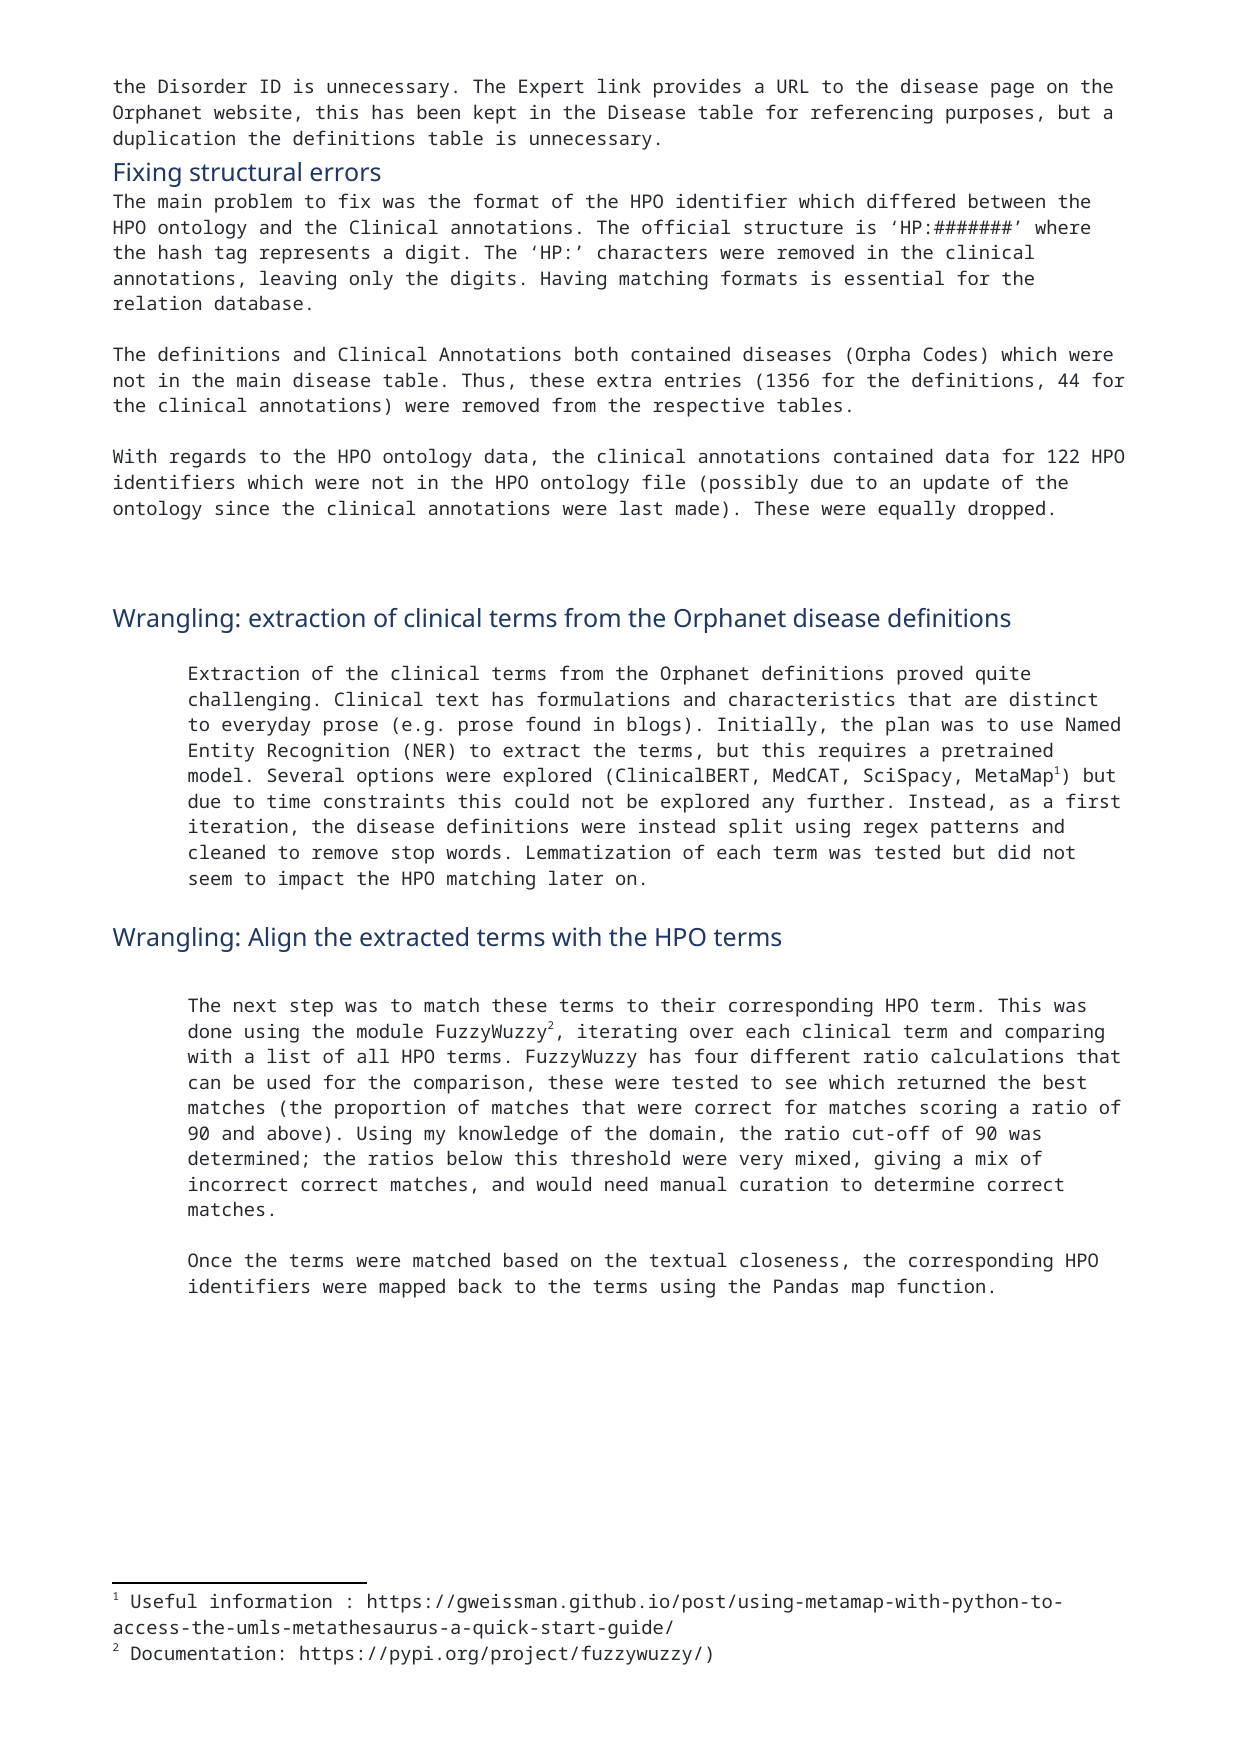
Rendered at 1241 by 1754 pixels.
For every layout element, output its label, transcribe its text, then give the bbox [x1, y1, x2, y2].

text The definitions and Clinical Annotations both contained diseases (Orpha Codes) which were not in the main disease table. Thus, these extra entries (1356 for the definitions, 44 for the clinical annotations) were removed from the respective tables. [112, 342, 1128, 418]
text The main problem to fix was the format of the HPO identifier which differed between the HPO ontology and the Clinical annotations. The official structure is ‘HP:#######’ where the hash tag represents a digit. The ‘HP:’ characters were removed in the clinical annotations, leaving only the digits. Having matching formats is essential for the relation database. [112, 189, 1128, 316]
subtitle Fixing structural errors [112, 154, 1128, 189]
list Extraction of the clinical terms from the Orphanet definitions proved quite challenging. Clinical text has formulations and characteristics that are distinct to everyday prose (e.g. prose found in blogs). Initially, the plan was to use Named Entity Recognition (NER) to extract the terms, but this requires a pretrained model. Several options were explored (ClinicalBERT, MedCAT, SciSpacy, MetaMap) but due to time constraints this could not be explored any further. Instead, as a first iteration, the disease definitions were instead split using regex patterns and cleaned to remove stop words. Lemmatization of each term was tested but did not seem to impact the HPO matching later on. [187, 661, 1128, 890]
subtitle Wrangling: extraction of clinical terms from the Orphanet disease definitions [112, 601, 1128, 635]
text With regards to the HPO ontology data, the clinical annotations contained data for 122 HPO identifiers which were not in the HPO ontology file (possibly due to an update of the ontology since the clinical annotations were last made). These were equally dropped. [112, 444, 1128, 520]
list The next step was to match these terms to their corresponding HPO term. This was done using the module FuzzyWuzzy, iterating over each clinical term and comparing with a list of all HPO terms. FuzzyWuzzy has four different ratio calculations that can be used for the comparison, these were tested to see which returned the best matches (the proportion of matches that were correct for matches scoring a ratio of 90 and above). Using my knowledge of the domain, the ratio cut-off of 90 was determined; the ratios below this threshold were very mixed, giving a mix of incorrect correct matches, and would need manual curation to determine correct matches. [187, 992, 1128, 1222]
subtitle Wrangling: Align the extracted terms with the HPO terms [112, 920, 1128, 954]
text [112, 74, 1128, 150]
list Once the terms were matched based on the textual closeness, the corresponding HPO identifiers were mapped back to the terms using the Pandas map function. [187, 1248, 1128, 1299]
